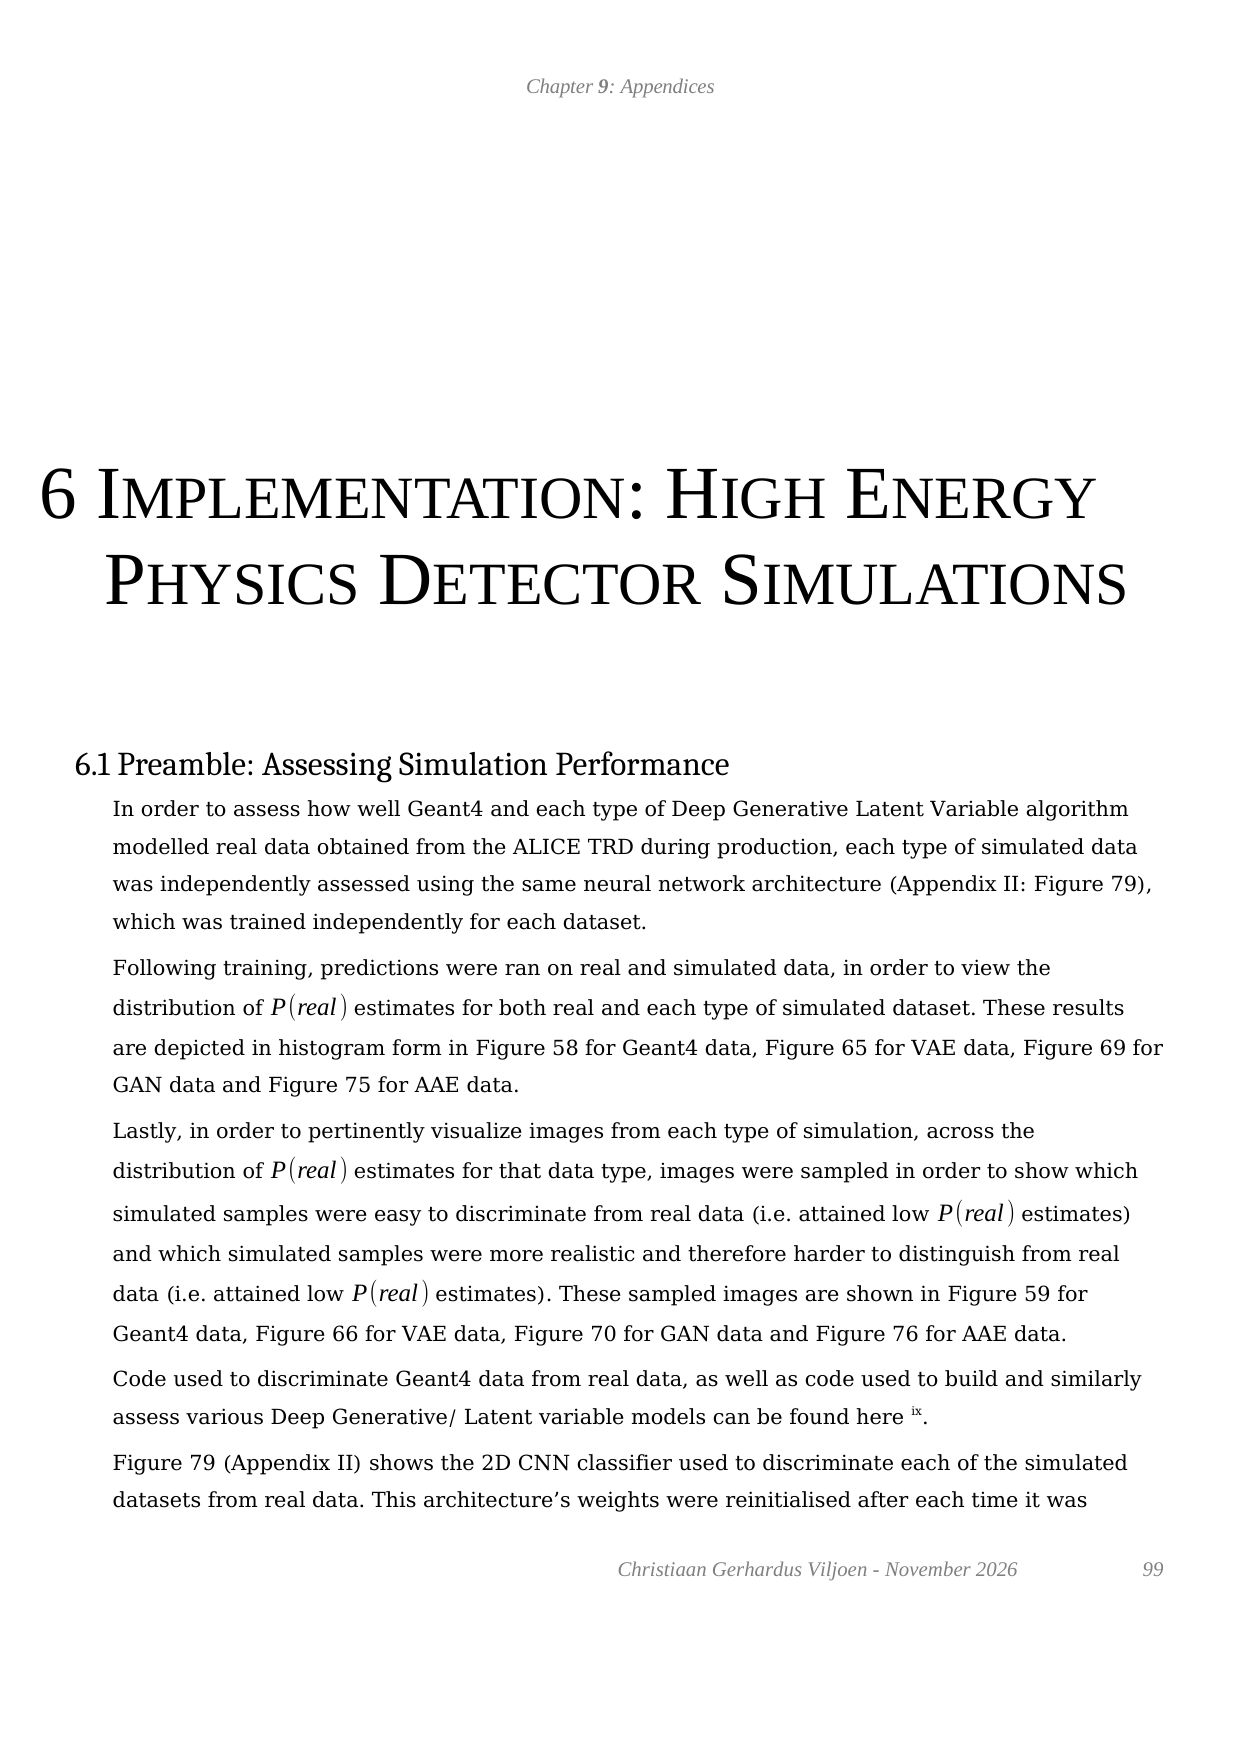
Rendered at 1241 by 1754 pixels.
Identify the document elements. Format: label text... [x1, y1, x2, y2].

text Code used to discriminate Geant4 data from real data, as well as code used to build and similarly assess various Deep Generative/ Latent variable models can be found here . [112, 1366, 1165, 1429]
subtitle Implementation: High Energy Physics Detector Simulations [39, 448, 1165, 620]
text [112, 1449, 1165, 1512]
subtitle Preamble: Assessing Simulation Performance [75, 745, 1165, 784]
